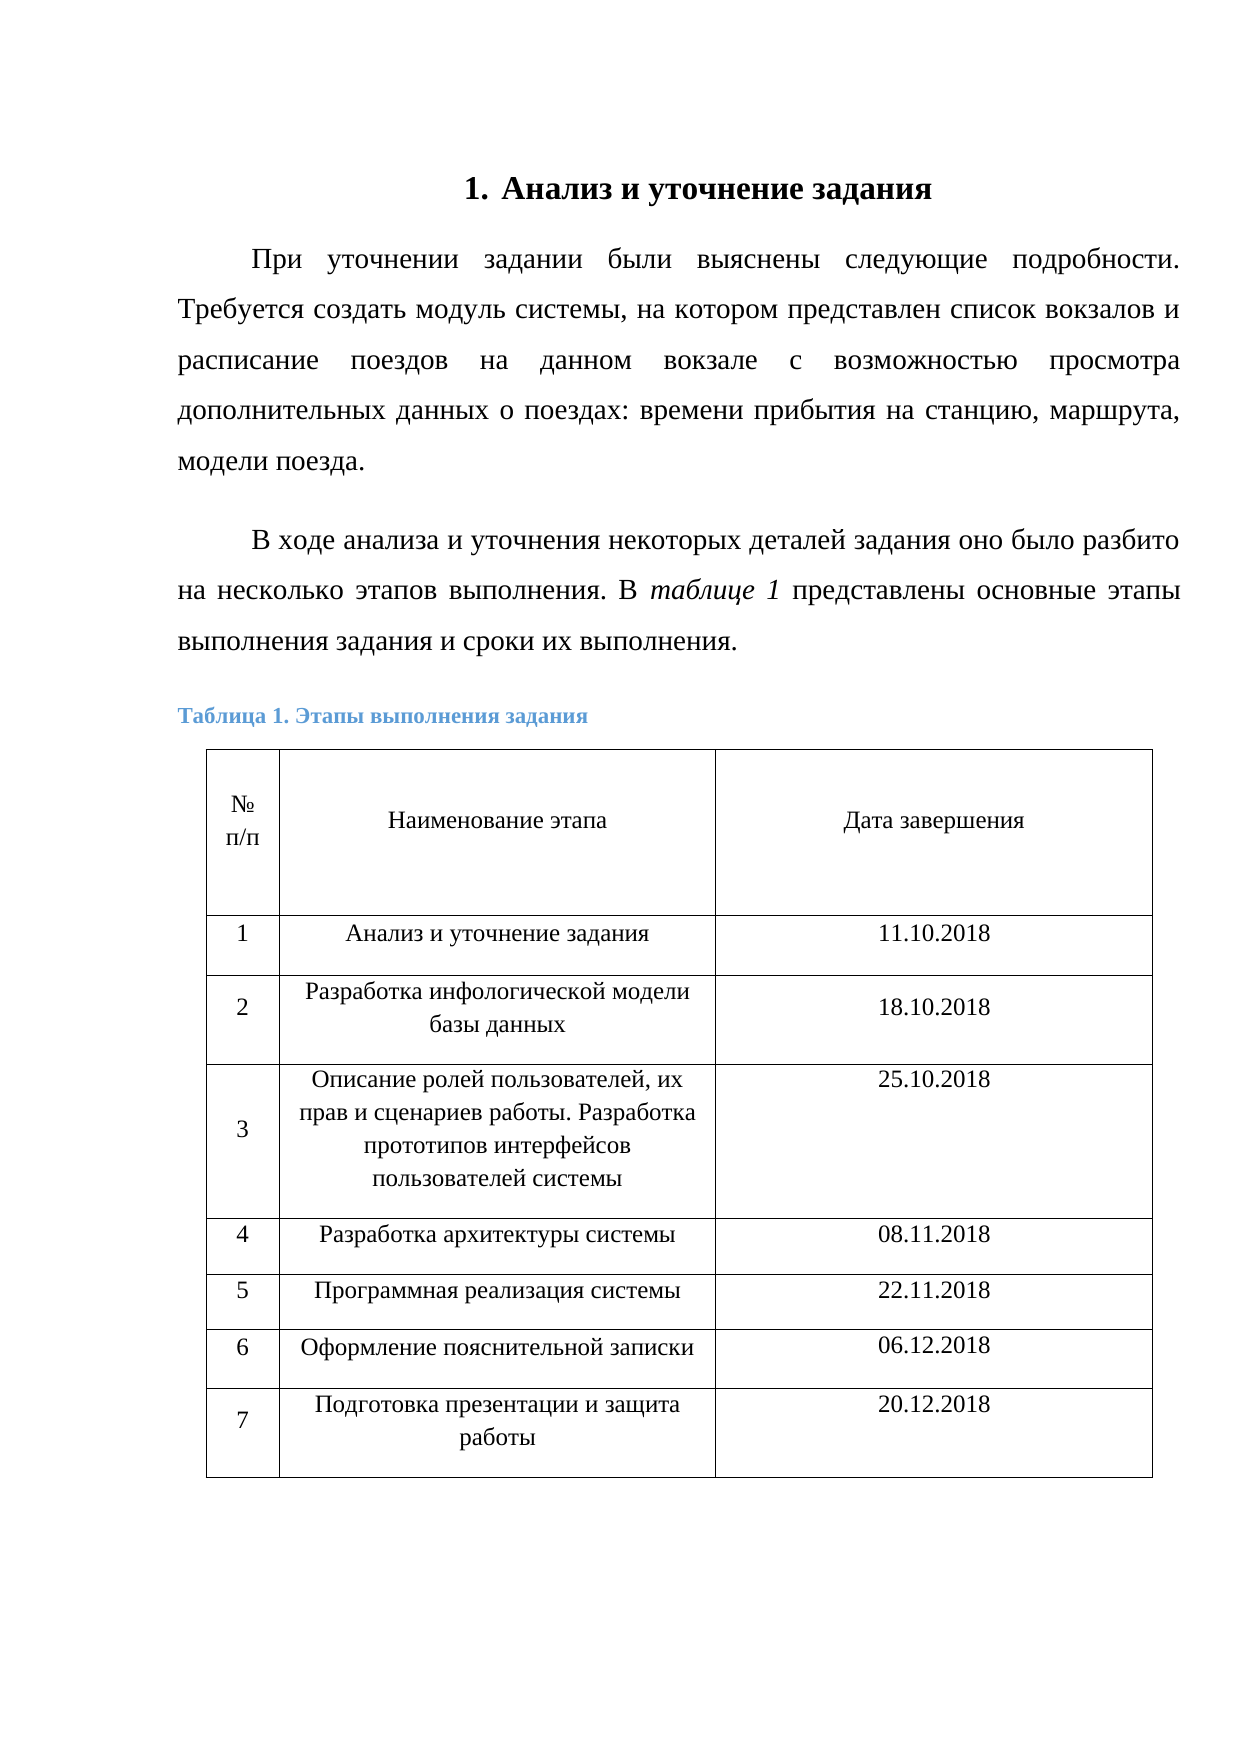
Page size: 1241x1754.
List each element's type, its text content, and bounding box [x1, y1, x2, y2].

subtitle Анализ и уточнение задания [215, 168, 1181, 206]
table_cell 1 [207, 916, 279, 975]
table_header [716, 750, 1152, 804]
table_cell 08.11.2018 [716, 1219, 1152, 1274]
table_cell 7 [207, 1389, 279, 1477]
table_cell 06.12.2018 [716, 1330, 1152, 1388]
table_cell Дата завершения [716, 804, 1152, 860]
table_cell Описание ролей пользователей, их прав и сценариев работы. Разработка прототипов интерфейсов пользователей системы [280, 1065, 715, 1218]
table_cell 3 [207, 1065, 279, 1218]
table_cell 22.11.2018 [716, 1275, 1152, 1329]
table_cell 18.10.2018 [716, 976, 1152, 1063]
table_cell 25.10.2018 [716, 1065, 1152, 1218]
table_cell [716, 860, 1152, 915]
table_cell 6 [207, 1330, 279, 1388]
text Таблица 1. Этапы выполнения задания [177, 702, 1181, 728]
table_cell 11.10.2018 [716, 916, 1152, 975]
text В ходе анализа и уточнения некоторых деталей задания оно было разбито на несколько этапов выполнения. В таблице 1 представлены основные этапы выполнения задания и сроки их выполнения. [177, 522, 1181, 656]
table_cell Разработка архитектуры системы [280, 1219, 715, 1274]
text При уточнении задании были выяснены следующие подробности. Требуется создать модуль системы, на котором представлен список вокзалов и расписание поездов на данном вокзале с возможностью просмотра дополнительных данных о поездах: времени прибытия на станцию, маршрута, модели поезда. [177, 241, 1181, 476]
table_cell 2 [207, 976, 279, 1063]
table_cell Разработка инфологической модели базы данных [280, 976, 715, 1063]
table_cell Оформление пояснительной записки [280, 1330, 715, 1388]
table_cell Программная реализация системы [280, 1275, 715, 1329]
table_cell 20.12.2018 [716, 1389, 1152, 1477]
table_cell 4 [207, 1219, 279, 1274]
table_header № п/п [207, 750, 279, 915]
table_cell Анализ и уточнение задания [280, 916, 715, 975]
table_cell 5 [207, 1275, 279, 1329]
table_cell Подготовка презентации и защита работы [280, 1389, 715, 1477]
table_header Наименование этапа [280, 750, 715, 915]
